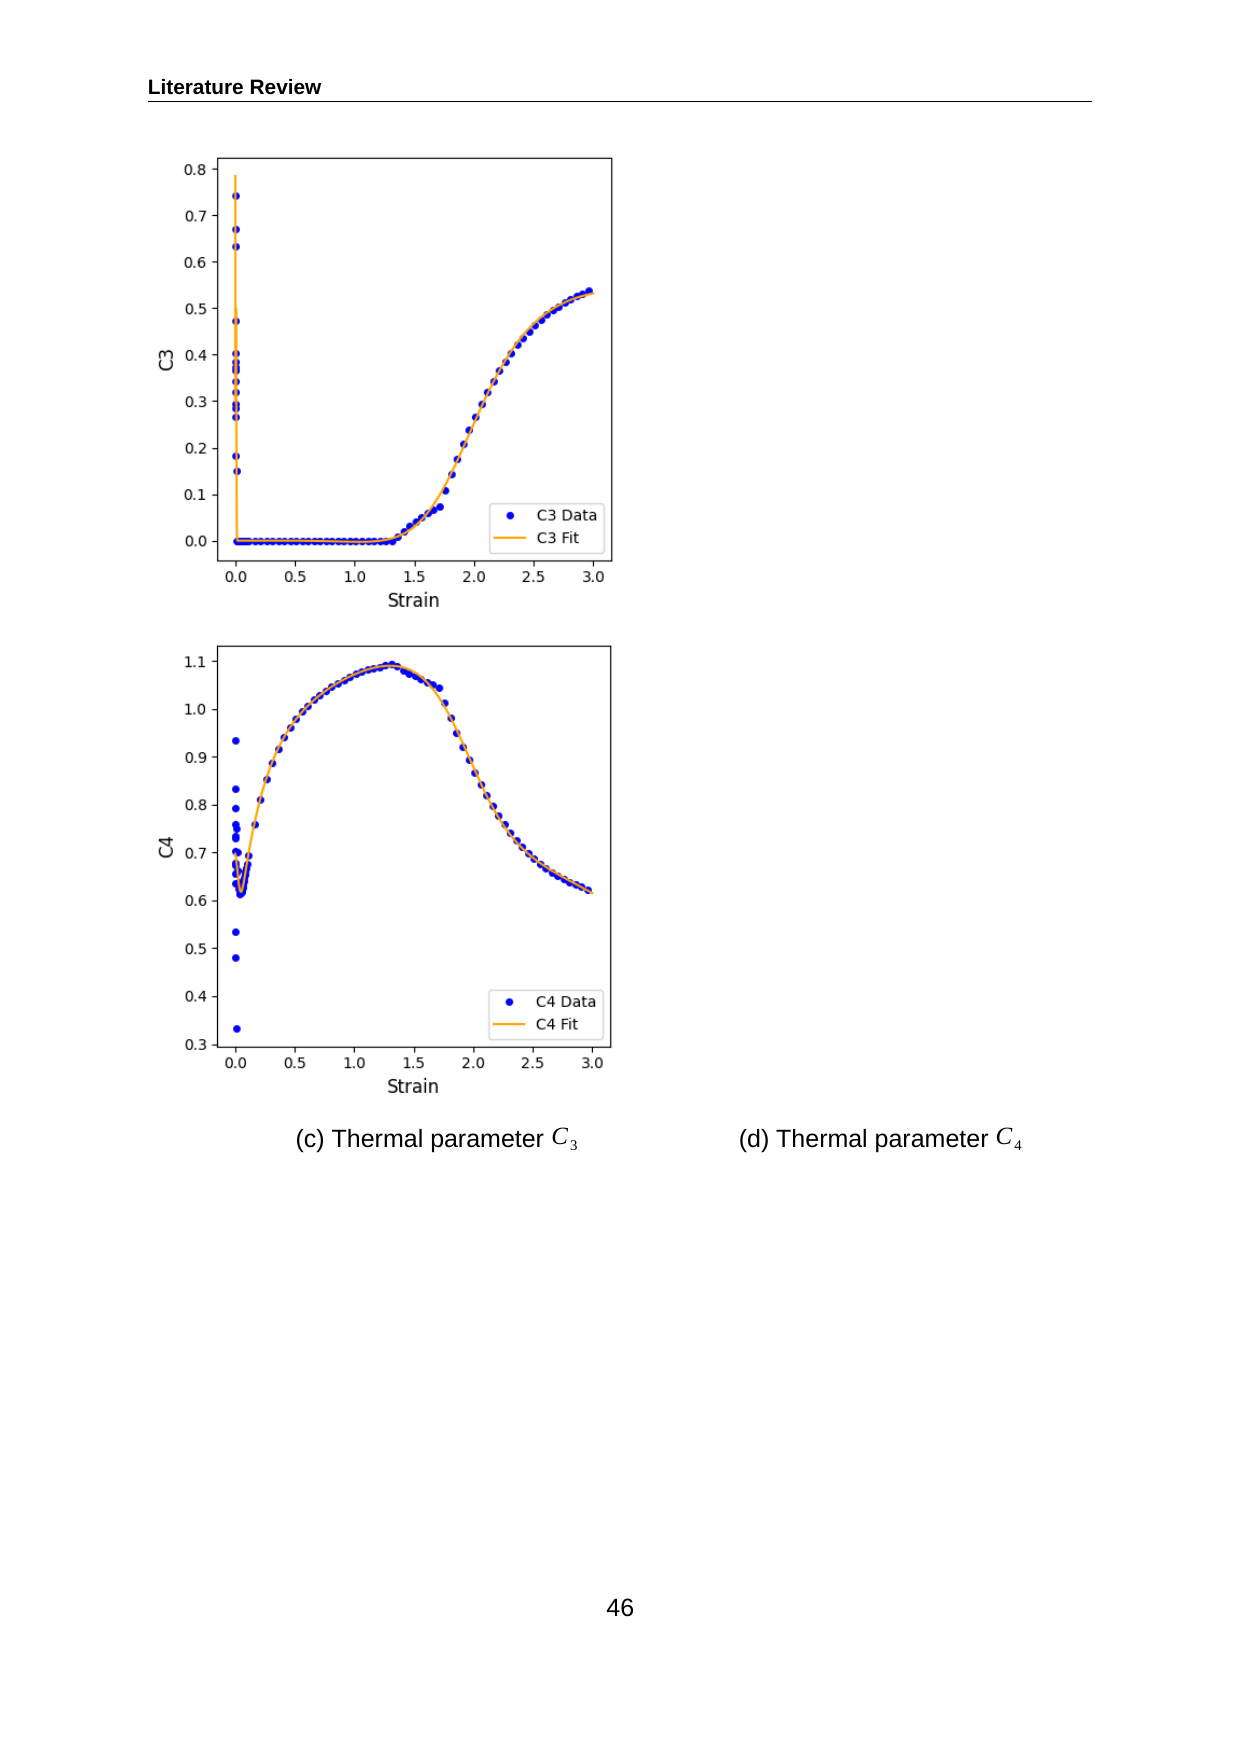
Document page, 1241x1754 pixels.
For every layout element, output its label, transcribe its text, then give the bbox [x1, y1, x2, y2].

text (c) Thermal parameter (d) Thermal parameter [223, 1122, 1092, 1154]
picture [147, 147, 614, 622]
picture [147, 635, 621, 1108]
